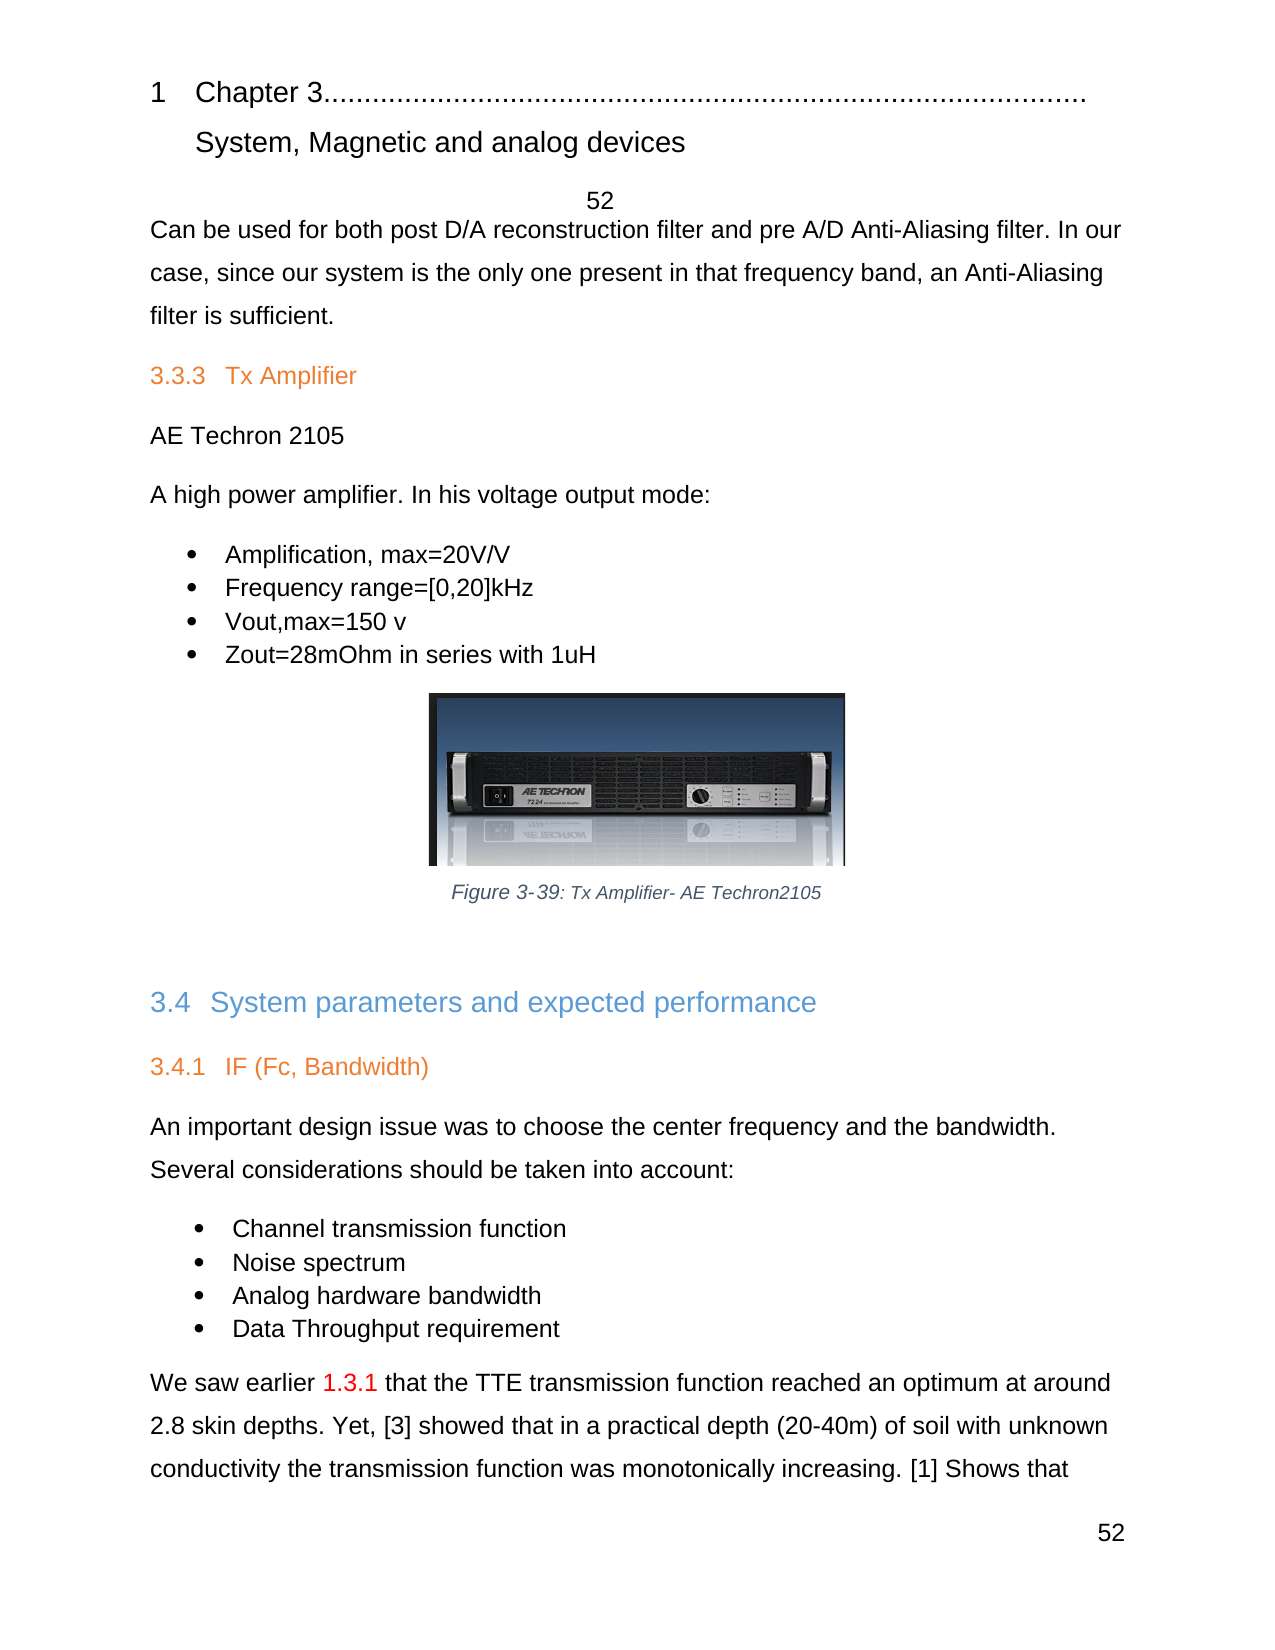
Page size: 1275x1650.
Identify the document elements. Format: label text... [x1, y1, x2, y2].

list Amplification, max=20V/V [187, 540, 1125, 569]
text AE Techron 2105 [150, 421, 1125, 449]
text An important design issue was to choose the center frequency and the bandwidth. Several considerations should be taken into account: [150, 1111, 1125, 1183]
subtitle System parameters and expected performance [150, 985, 1125, 1018]
list Zout=28mOhm in series with 1uH [187, 639, 1125, 668]
list Frequency range=[0,20]kHz [187, 573, 1125, 602]
list Analog hardware bandwidth [194, 1281, 1125, 1309]
list Noise spectrum [194, 1247, 1125, 1276]
list Vout,max=150 v [187, 606, 1125, 635]
list Channel transmission function [194, 1214, 1125, 1243]
text A high power amplifier. In his voltage output mode: [150, 480, 1125, 509]
table_header [150, 694, 1124, 880]
text Can be used for both post D/A reconstruction filter and pre A/D Anti-Aliasing filter. In our case, since our system is the only one present in that frequency band, an Anti-Aliasing filter is sufficient. [150, 215, 1125, 330]
subtitle Tx Amplifier [150, 361, 1125, 389]
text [150, 1368, 1125, 1483]
subtitle IF (Fc, Bandwidth) [150, 1052, 1125, 1080]
picture [428, 693, 846, 866]
list Data Throughput requirement [194, 1314, 1125, 1343]
